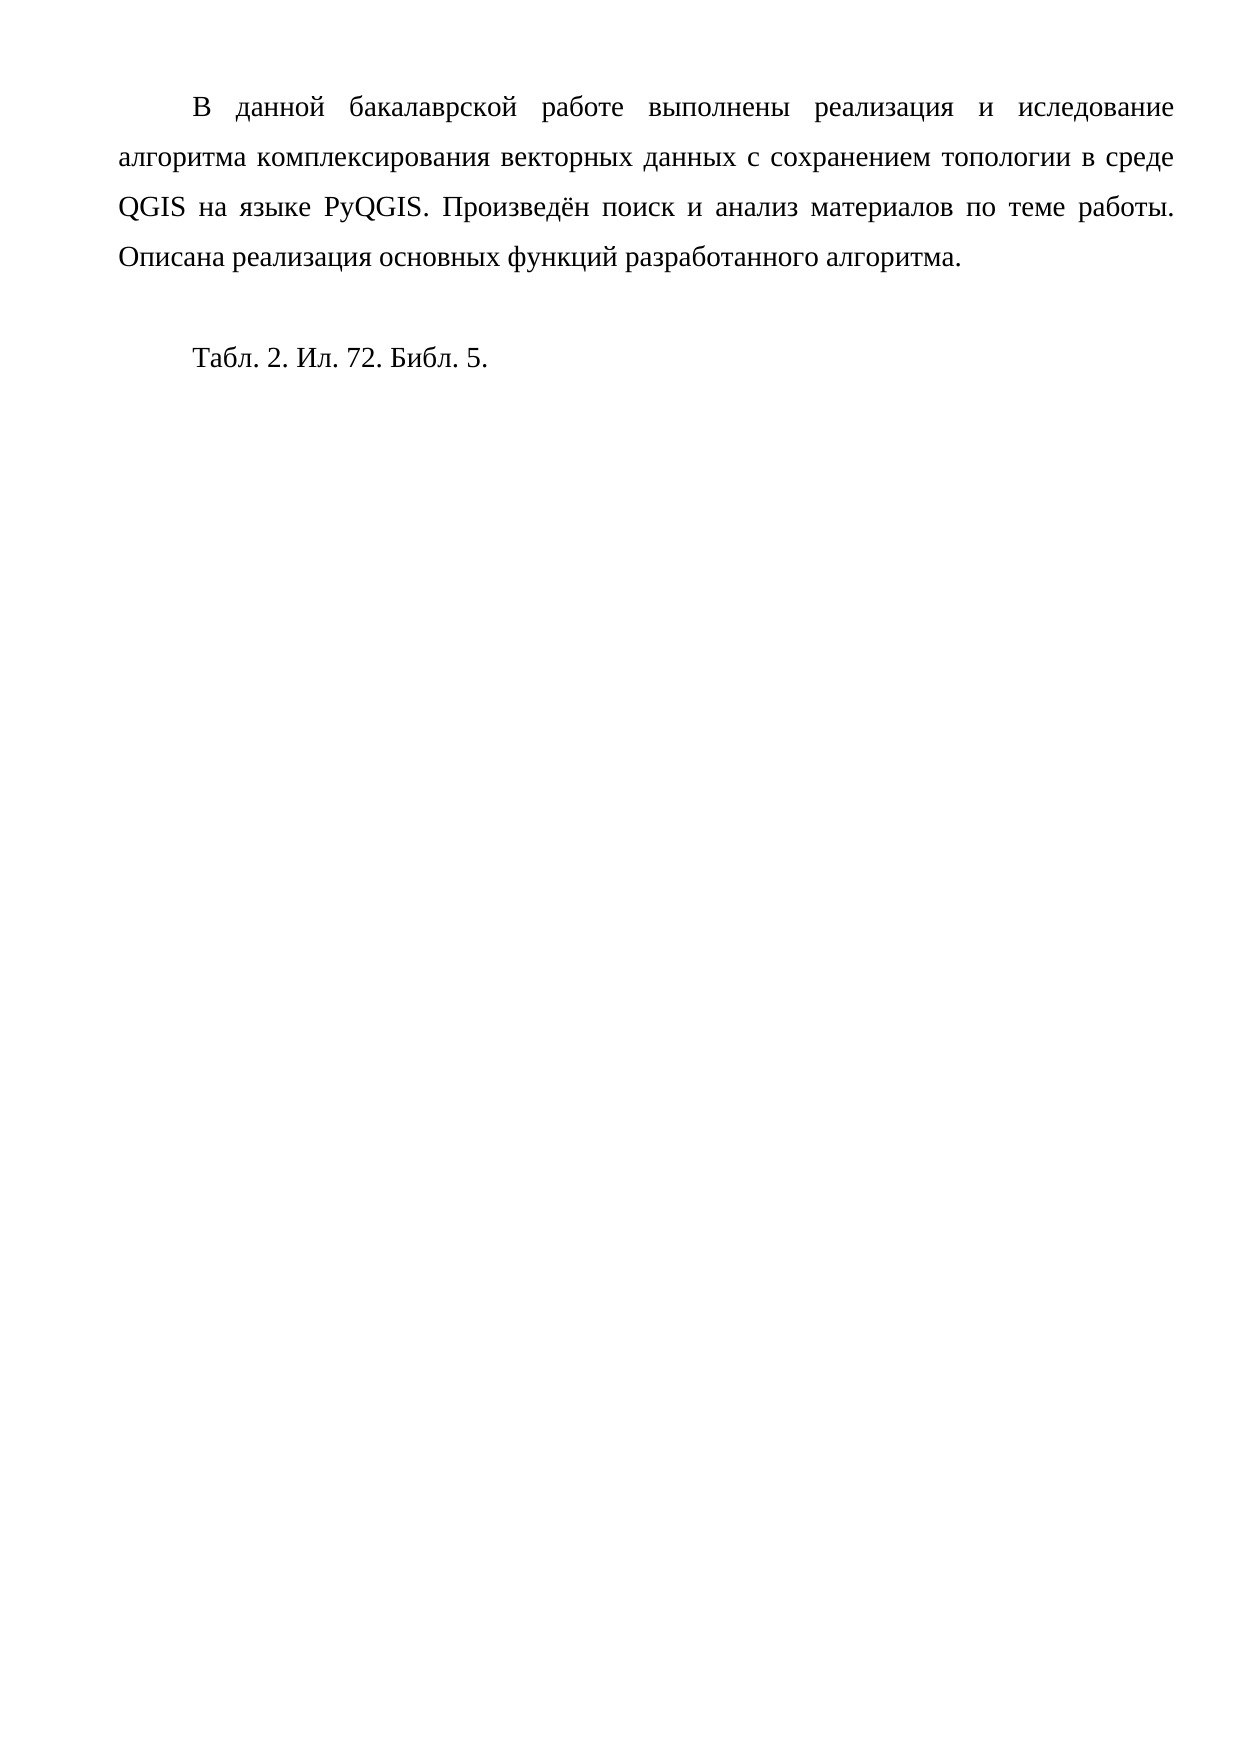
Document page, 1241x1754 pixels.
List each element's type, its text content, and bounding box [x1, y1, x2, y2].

text Табл. 2. Ил. 72. Библ. 5. [118, 340, 1169, 374]
text В данной бакалаврской работе выполнены реализация и иследование алгоритма комплексирования векторных данных с сохранением топологии в среде QGIS на языке PyQGIS. Произведён поиск и анализ материалов по теме работы. Описана реализация основных функций разработанного алгоритма. [118, 89, 1175, 273]
